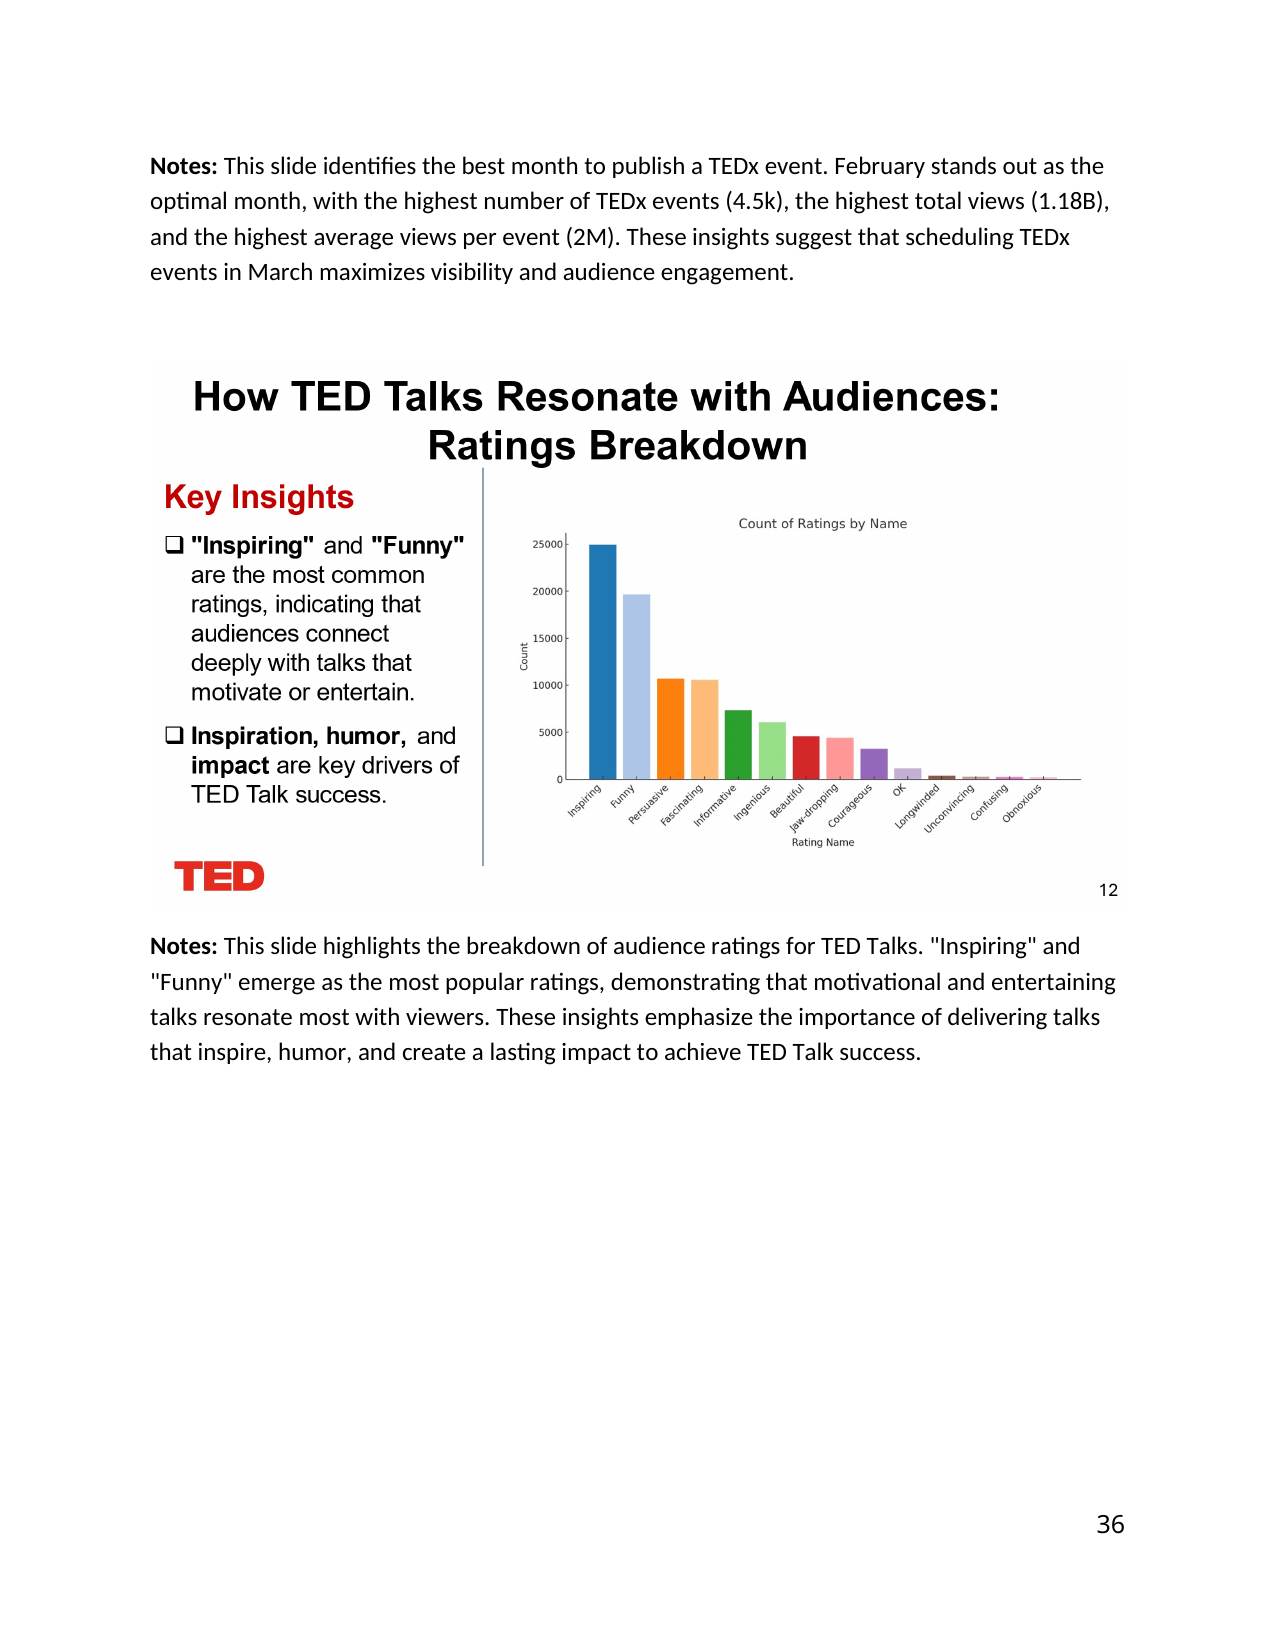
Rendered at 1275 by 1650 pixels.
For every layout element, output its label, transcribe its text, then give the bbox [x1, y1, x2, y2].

text Notes: This slide highlights the breakdown of audience ratings for TED Talks. "Inspiring" and "Funny" emerge as the most popular ratings, demonstrating that motivational and entertaining talks resonate most with viewers. These insights emphasize the importance of delivering talks that inspire, humor, and create a lasting impact to achieve TED Talk success. [150, 930, 1125, 1067]
picture [150, 360, 1125, 909]
text Notes: This slide identifies the best month to publish a TEDx event. February stands out as the optimal month, with the highest number of TEDx events (4.5k), the highest total views (1.18B), and the highest average views per event (2M). These insights suggest that scheduling TEDx events in March maximizes visibility and audience engagement. [150, 150, 1125, 286]
